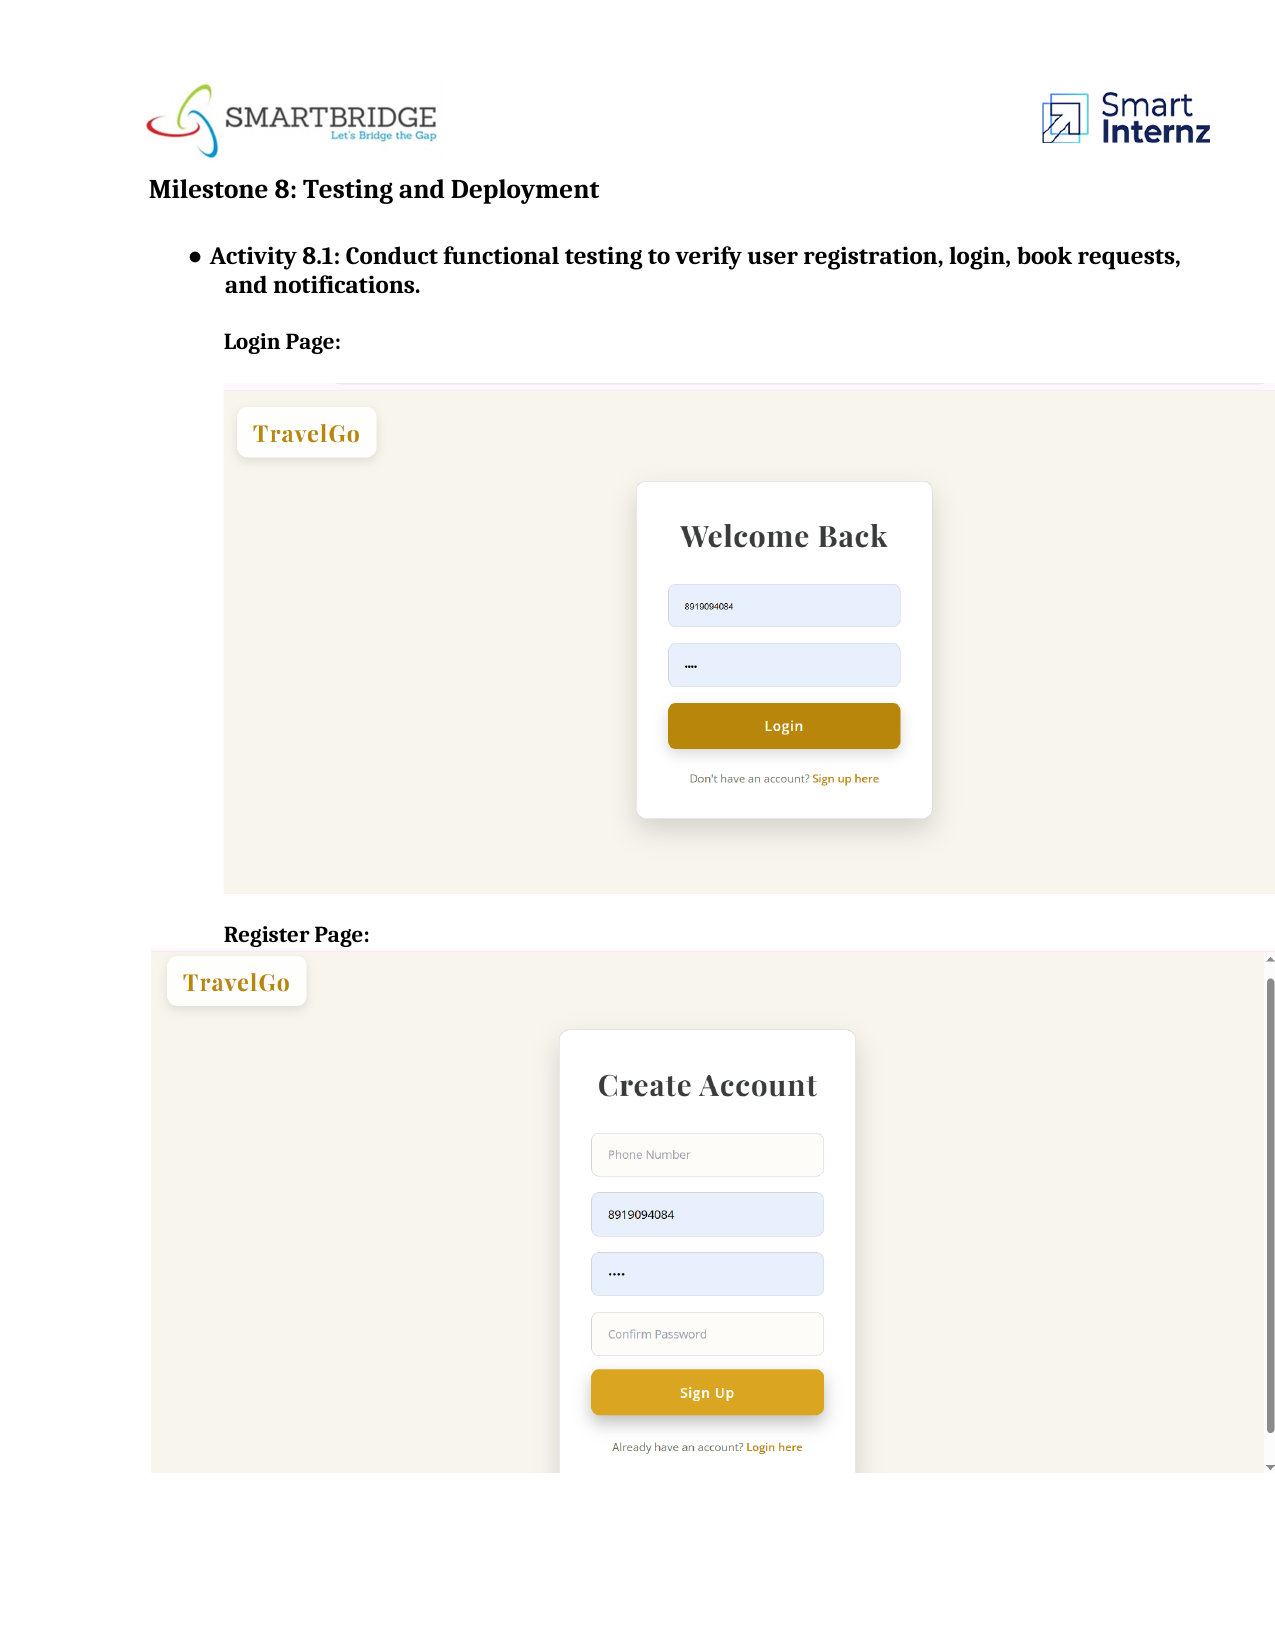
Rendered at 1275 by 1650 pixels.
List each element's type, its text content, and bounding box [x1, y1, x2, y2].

subtitle ● Activity 8.1: Conduct functional testing to verify user registration, login, book requests, and notifications. [187, 241, 1216, 300]
picture [151, 948, 1275, 1473]
text Login Page: [223, 329, 1275, 356]
text Register Page: [223, 922, 1275, 948]
picture [1037, 92, 1214, 143]
picture [143, 78, 441, 163]
picture [223, 383, 1275, 894]
subtitle Milestone 8: Testing and Deployment [148, 174, 1275, 206]
